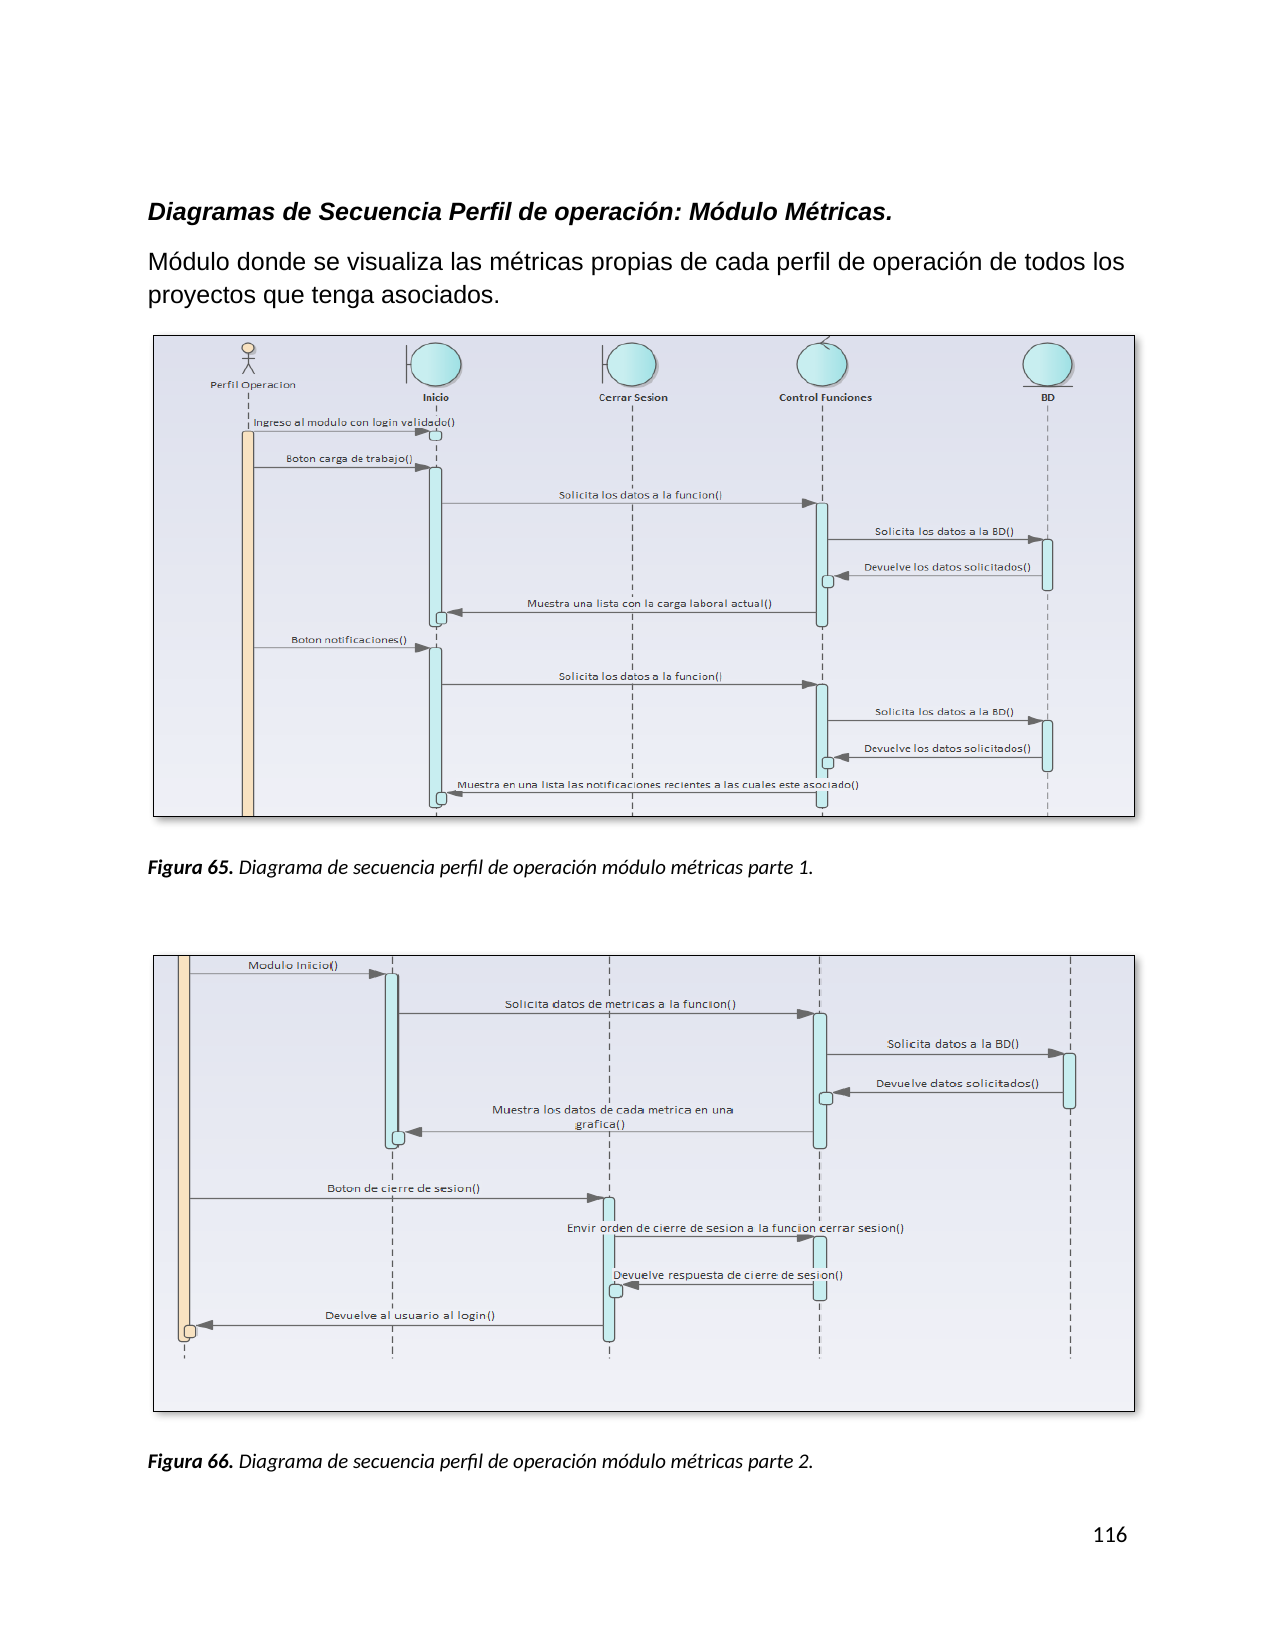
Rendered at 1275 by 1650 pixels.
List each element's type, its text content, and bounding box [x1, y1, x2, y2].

text Módulo donde se visualiza las métricas propias de cada perfil de operación de todos los proyectos que tenga asociados. [148, 247, 1127, 309]
text Figura 65. Diagrama de secuencia perfil de operación módulo métricas parte 1. [148, 854, 1127, 879]
text Figura 66. Diagrama de secuencia perfil de operación módulo métricas parte 2. [148, 1448, 1127, 1474]
text Diagramas de Secuencia Perfil de operación: Módulo Métricas. [148, 197, 1127, 226]
picture [154, 956, 1134, 1411]
picture [154, 336, 1134, 816]
